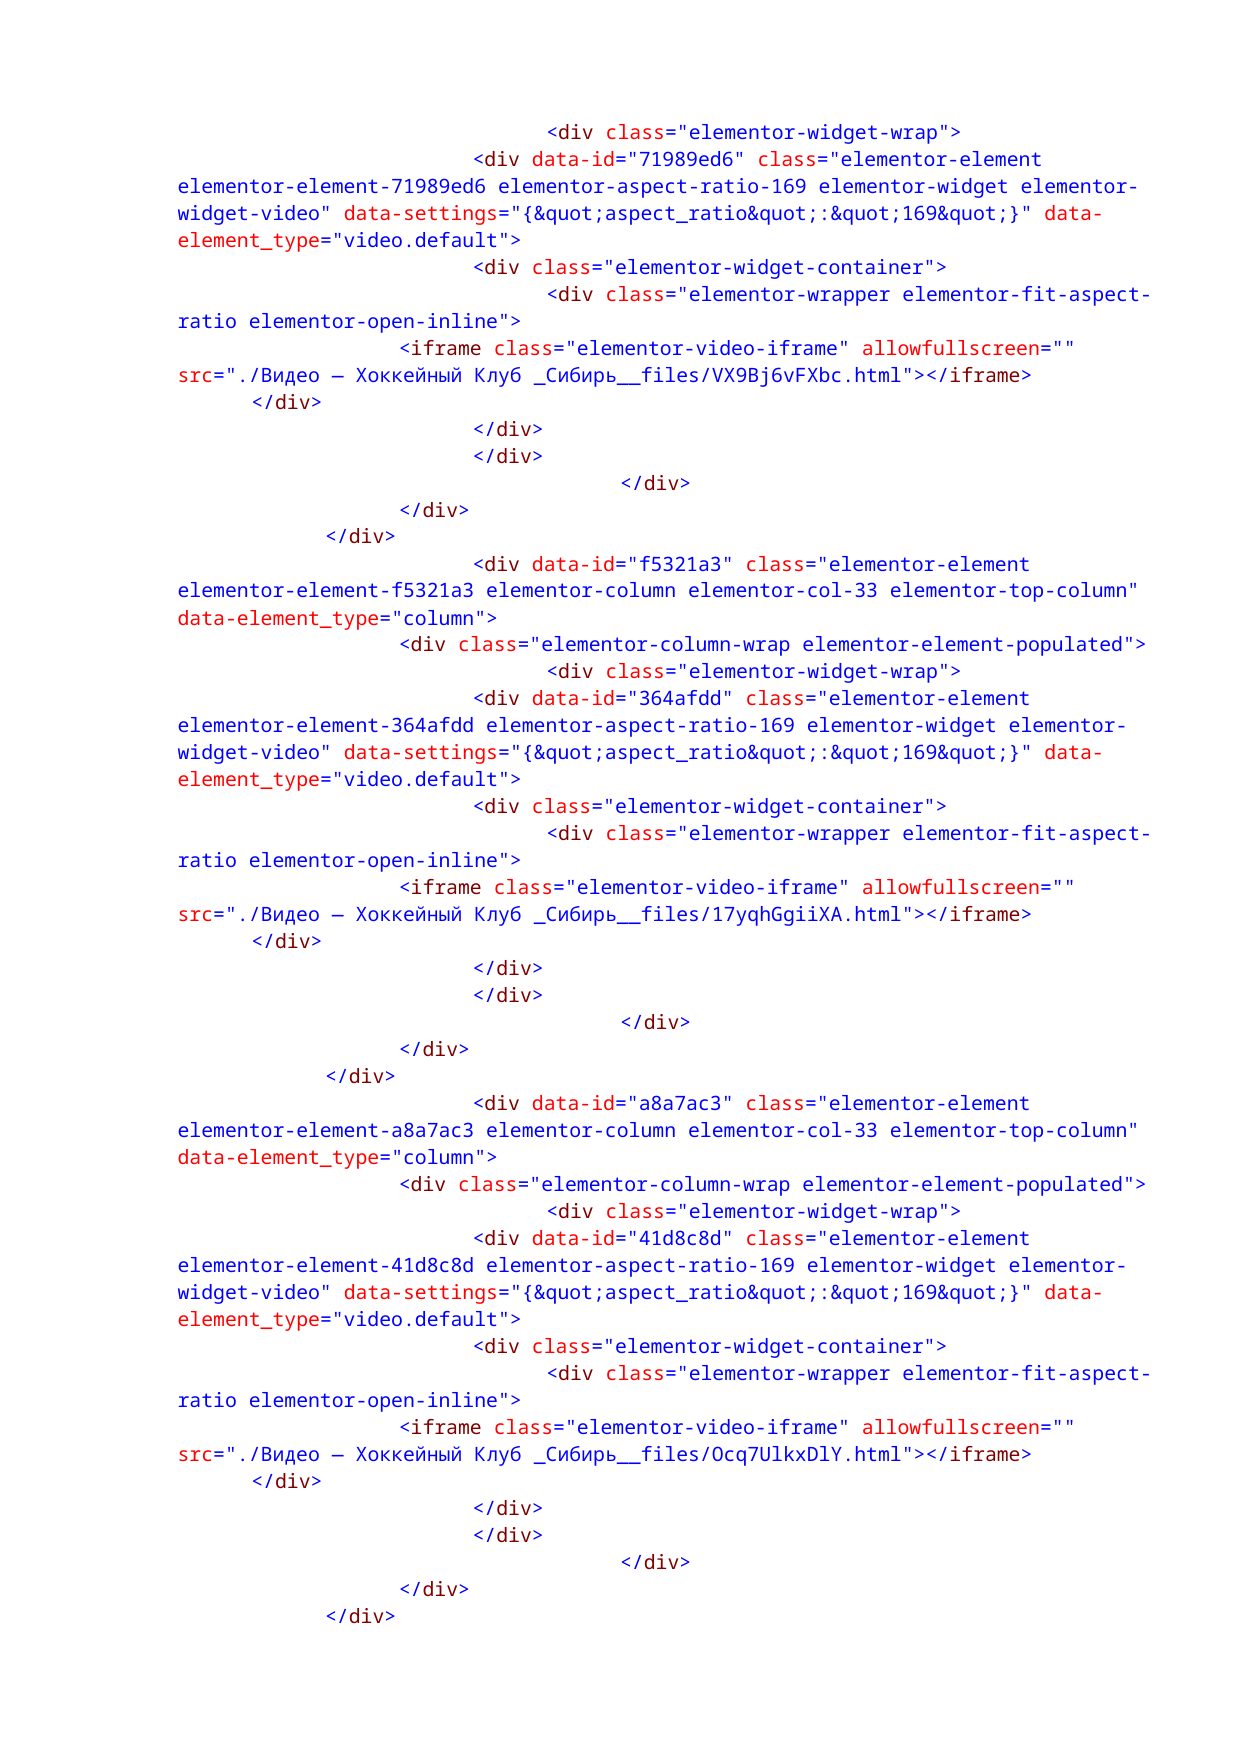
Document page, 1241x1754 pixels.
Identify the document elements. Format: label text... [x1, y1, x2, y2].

text </div> [177, 496, 1152, 523]
text </div> [177, 523, 1152, 550]
text <div class="elementor-column-wrap elementor-element-populated"> [177, 631, 1152, 658]
text <div class="elementor-widget-container"> [177, 253, 1152, 280]
text </div> [177, 415, 1152, 442]
text </div> [177, 981, 1152, 1008]
text <div class="elementor-widget-container"> [177, 793, 1152, 819]
text <iframe class="elementor-video-iframe" allowfullscreen="" src="./Видео — Хоккейный Клуб _Сибирь__files/17yqhGgiiXA.html"></iframe> </div> [177, 873, 1152, 954]
text </div> [177, 442, 1152, 469]
text <div class="elementor-wrapper elementor-fit-aspect-ratio elementor-open-inline"> [177, 819, 1152, 873]
text </div> [177, 1062, 1152, 1089]
text <div class="elementor-wrapper elementor-fit-aspect-ratio elementor-open-inline"> [177, 1359, 1152, 1413]
text <div class="elementor-widget-wrap"> [177, 118, 1152, 145]
text <div class="elementor-wrapper elementor-fit-aspect-ratio elementor-open-inline"> [177, 280, 1152, 334]
text </div> [177, 469, 1152, 496]
text <div data-id="f5321a3" class="elementor-element elementor-element-f5321a3 elementor-column elementor-col-33 elementor-top-column" data-element_type="column"> [177, 550, 1152, 631]
text </div> [177, 1008, 1152, 1035]
text <div class="elementor-column-wrap elementor-element-populated"> [177, 1170, 1152, 1197]
text <div class="elementor-widget-container"> [177, 1332, 1152, 1359]
text <iframe class="elementor-video-iframe" allowfullscreen="" src="./Видео — Хоккейный Клуб _Сибирь__files/VX9Bj6vFXbc.html"></iframe> </div> [177, 334, 1152, 415]
text <div data-id="41d8c8d" class="elementor-element elementor-element-41d8c8d elementor-aspect-ratio-169 elementor-widget elementor-widget-video" data-settings="{&quot;aspect_ratio&quot;:&quot;169&quot;}" data-element_type="video.default"> [177, 1224, 1152, 1332]
text </div> [177, 1548, 1152, 1575]
text </div> [177, 1521, 1152, 1548]
text </div> [177, 1575, 1152, 1602]
text <div data-id="71989ed6" class="elementor-element elementor-element-71989ed6 elementor-aspect-ratio-169 elementor-widget elementor-widget-video" data-settings="{&quot;aspect_ratio&quot;:&quot;169&quot;}" data-element_type="video.default"> [177, 145, 1152, 253]
text <div data-id="a8a7ac3" class="elementor-element elementor-element-a8a7ac3 elementor-column elementor-col-33 elementor-top-column" data-element_type="column"> [177, 1089, 1152, 1170]
text </div> [177, 1494, 1152, 1521]
text </div> [177, 1602, 1152, 1629]
text <div class="elementor-widget-wrap"> [177, 1197, 1152, 1224]
text </div> [177, 954, 1152, 981]
text </div> [177, 1035, 1152, 1062]
text <div data-id="364afdd" class="elementor-element elementor-element-364afdd elementor-aspect-ratio-169 elementor-widget elementor-widget-video" data-settings="{&quot;aspect_ratio&quot;:&quot;169&quot;}" data-element_type="video.default"> [177, 685, 1152, 793]
text <iframe class="elementor-video-iframe" allowfullscreen="" src="./Видео — Хоккейный Клуб _Сибирь__files/Ocq7UlkxDlY.html"></iframe> </div> [177, 1413, 1152, 1494]
text <div class="elementor-widget-wrap"> [177, 658, 1152, 685]
